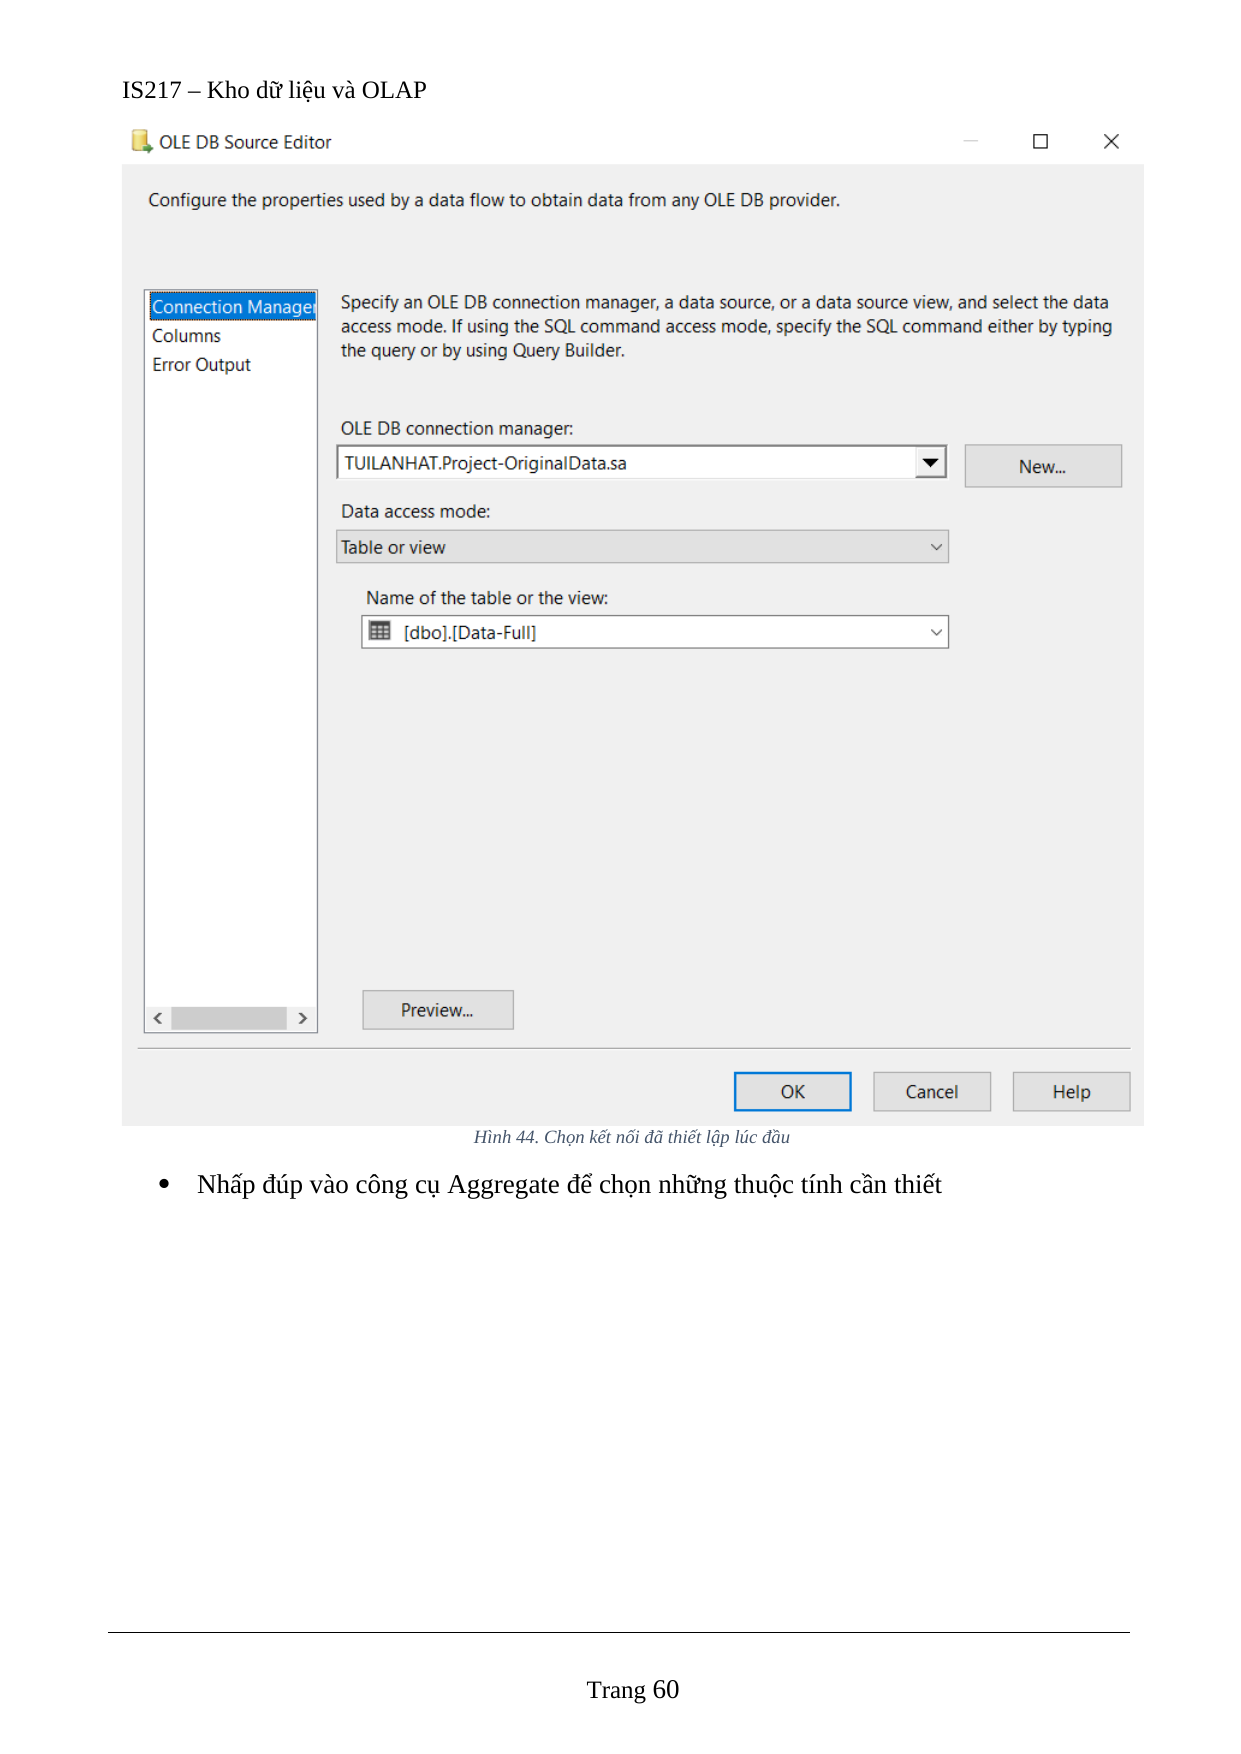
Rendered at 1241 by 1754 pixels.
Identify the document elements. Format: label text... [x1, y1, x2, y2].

list Nhấp đúp vào công cụ Aggregate để chọn những thuộc tính cần thiết [159, 1168, 1144, 1199]
picture [121, 121, 1144, 1126]
text Hình 44. Chọn kết nối đã thiết lập lúc đầu [122, 1126, 1144, 1147]
